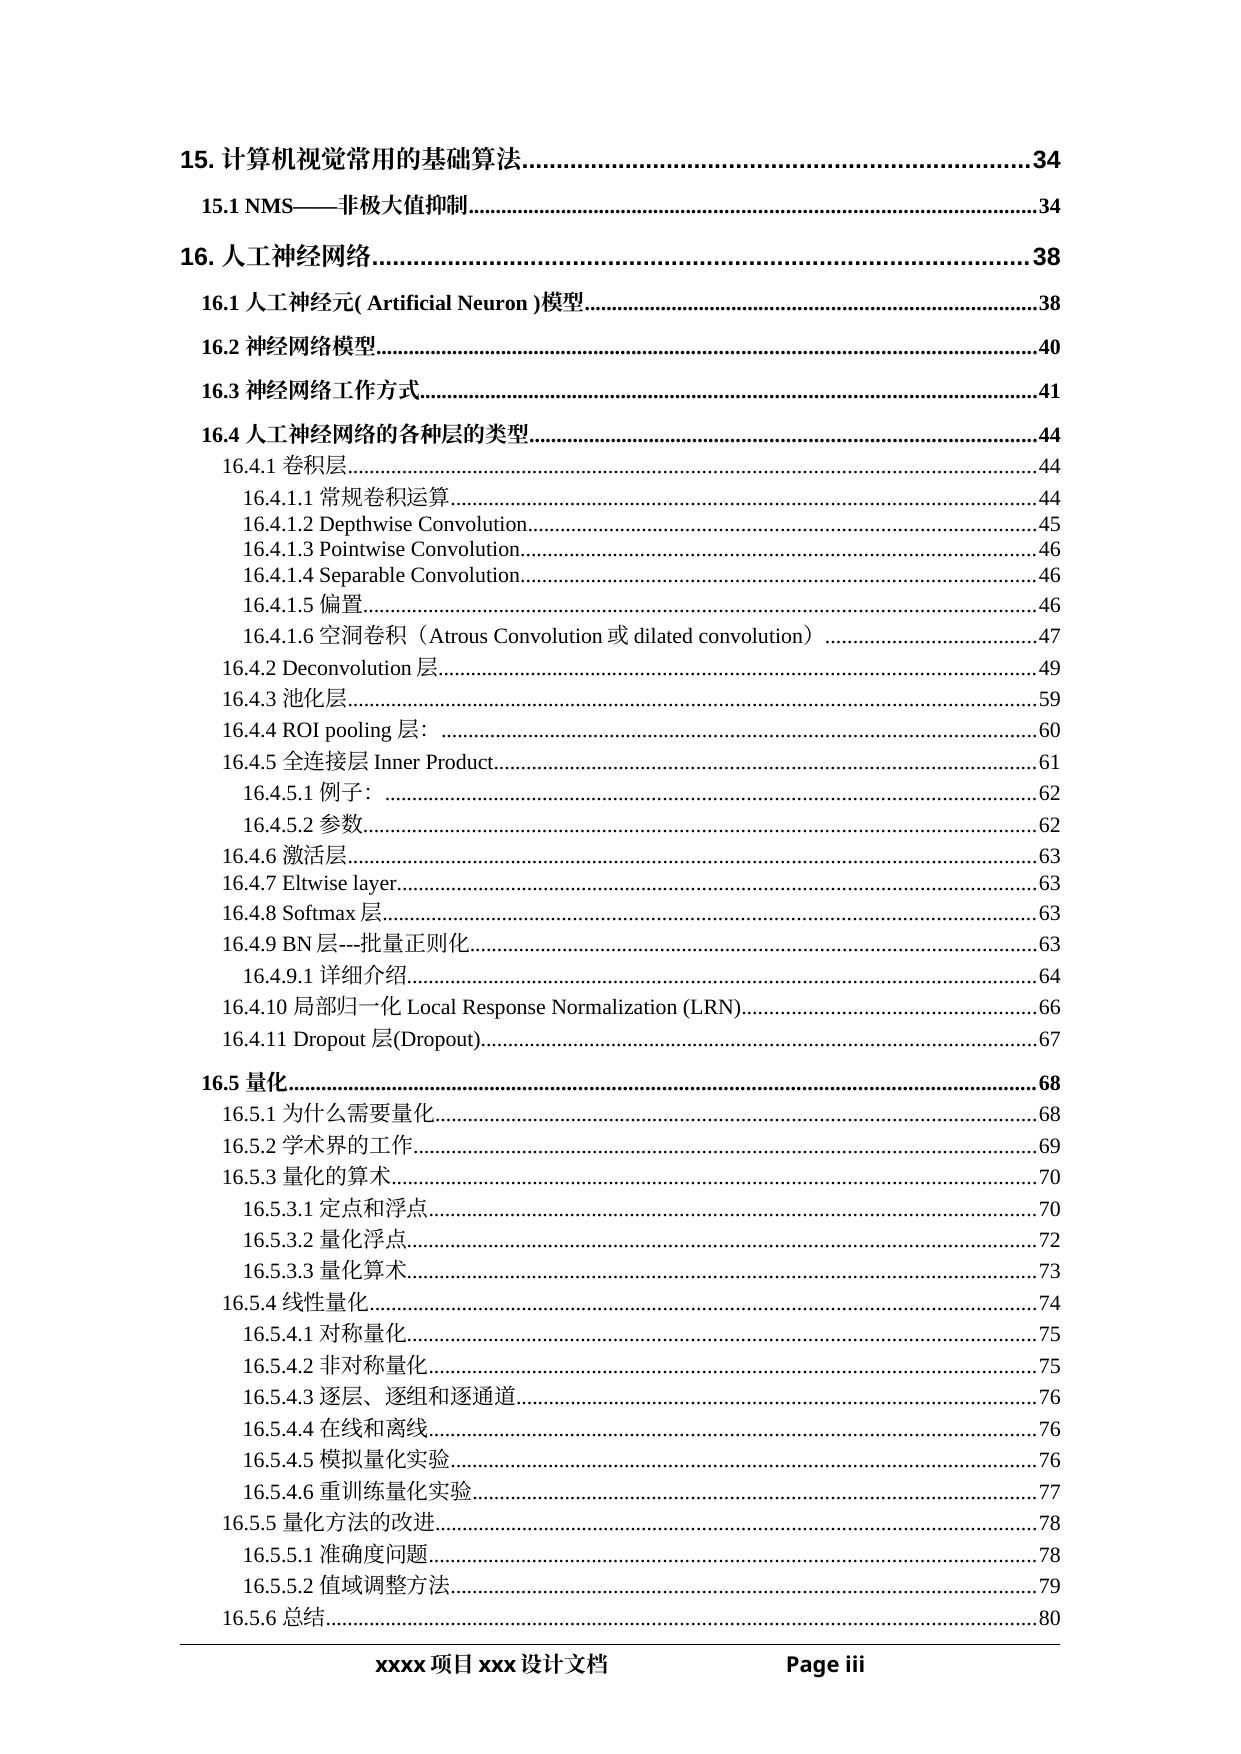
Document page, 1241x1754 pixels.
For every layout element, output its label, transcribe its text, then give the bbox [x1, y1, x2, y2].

text 16.5.6 总结 80 [222, 1600, 1060, 1631]
text 16.4.9.1 详细介绍 64 [242, 958, 1060, 989]
text 16.5.3.3 量化算术 73 [242, 1254, 1060, 1285]
text 16.5.5 量化方法的改进 78 [222, 1505, 1060, 1537]
text 16.4.6 激活层 63 [222, 838, 1060, 870]
text 16.3 神经网络工作方式 41 [201, 373, 1060, 404]
text 16.5.4.2 非对称量化 75 [242, 1348, 1060, 1379]
text 16.4.4 ROI pooling 层： 60 [222, 713, 1060, 744]
text 16.4.1.1 常规卷积运算 44 [242, 480, 1060, 511]
text 16.5.4.3 逐层、逐组和逐通道 76 [242, 1379, 1060, 1411]
text 16.4.5 全连接层Inner Product 61 [222, 744, 1060, 776]
text 16.4.7 Eltwise layer 63 [222, 870, 1060, 895]
text 15. 计算机视觉常用的基础算法 34 [180, 140, 1060, 176]
text 16.5.2 学术界的工作 69 [222, 1128, 1060, 1159]
text 16.5.4.4 在线和离线 76 [242, 1411, 1060, 1442]
text 16.5.3 量化的算术 70 [222, 1159, 1060, 1191]
text 16.5.1 为什么需要量化 68 [222, 1096, 1060, 1128]
text 16.4.1 卷积层 44 [222, 448, 1060, 480]
text 16.4.5.2 参数 62 [242, 807, 1060, 838]
text 16.5.5.2 值域调整方法 79 [242, 1568, 1060, 1600]
text 16.4.1.5 偏置 46 [242, 587, 1060, 618]
text 16.4.2 Deconvolution层 49 [222, 650, 1060, 681]
text 16.1 人工神经元( Artificial Neuron )模型 38 [201, 285, 1060, 316]
text 16. 人工神经网络 38 [180, 237, 1060, 272]
text 16.5.4.5 模拟量化实验 76 [242, 1442, 1060, 1474]
text 16.4.1.3 Pointwise Convolution 46 [242, 536, 1060, 562]
text 16.4.8 Softmax层 63 [222, 895, 1060, 927]
text 16.4.3 池化层 59 [222, 681, 1060, 713]
text 16.4.11 Dropout 层(Dropout) 67 [222, 1021, 1060, 1052]
text 16.4 人工神经网络的各种层的类型 44 [201, 417, 1060, 448]
text 16.5.4 线性量化 74 [222, 1285, 1060, 1317]
text 16.4.9 BN层---批量正则化 63 [222, 927, 1060, 958]
text 16.5 量化 68 [201, 1065, 1060, 1096]
text 16.4.10 局部归一化Local Response Normalization (LRN) 66 [222, 989, 1060, 1021]
text 16.4.1.6 空洞卷积（Atrous Convolution或dilated convolution） 47 [242, 618, 1060, 650]
text 16.5.5.1 准确度问题 78 [242, 1537, 1060, 1568]
text 16.5.4.6 重训练量化实验 77 [242, 1474, 1060, 1505]
text 16.5.3.1 定点和浮点 70 [242, 1191, 1060, 1222]
text 16.2 神经网络模型 40 [201, 329, 1060, 360]
text 15.1 NMS——非极大值抑制 34 [201, 188, 1060, 220]
text 16.4.5.1 例子： 62 [242, 776, 1060, 807]
text 16.5.3.2 量化浮点 72 [242, 1222, 1060, 1254]
text 16.4.1.2 Depthwise Convolution 45 [242, 511, 1060, 536]
text 16.5.4.1 对称量化 75 [242, 1317, 1060, 1348]
text 16.4.1.4 Separable Convolution 46 [242, 562, 1060, 587]
